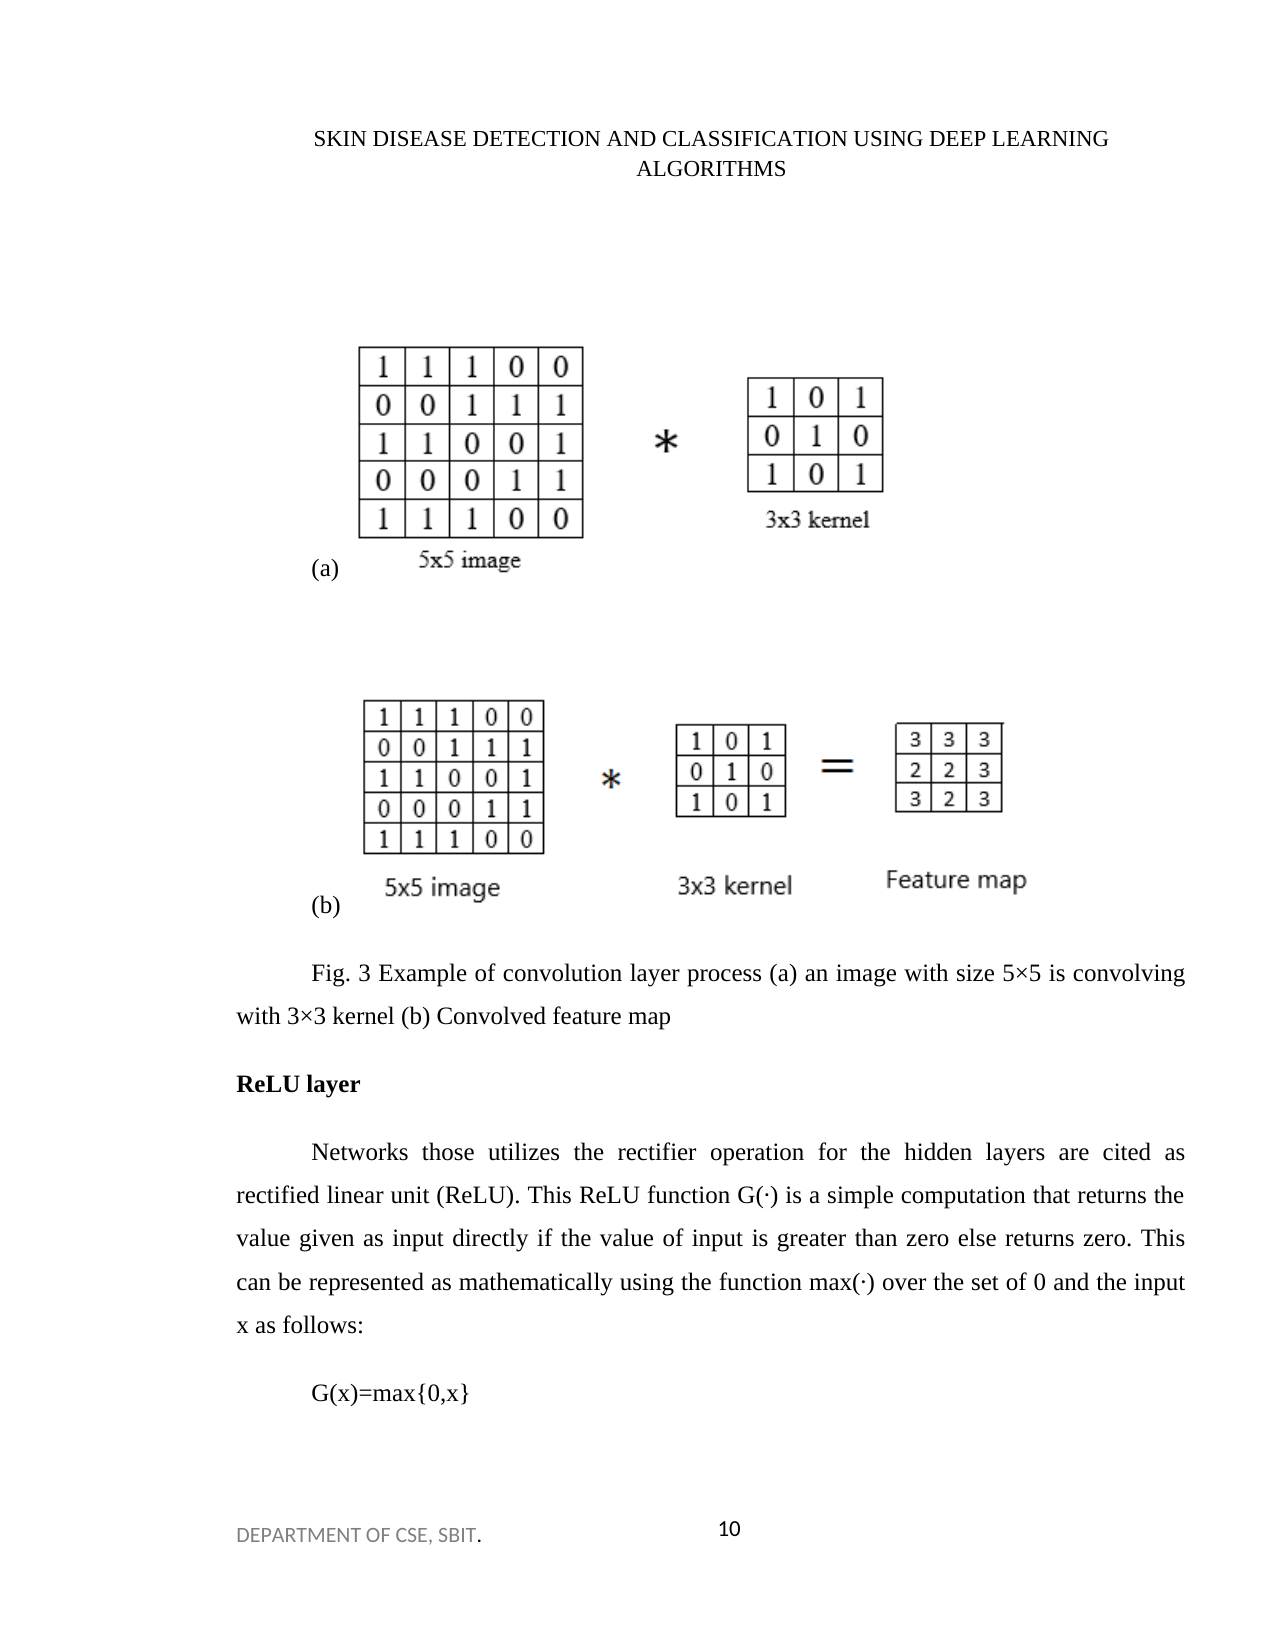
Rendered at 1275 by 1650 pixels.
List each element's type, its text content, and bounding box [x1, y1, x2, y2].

text Networks those utilizes the rectifier operation for the hidden layers are cited as rectified linear unit (ReLU). This ReLU function G(∙) is a simple computation that returns the value given as input directly if the value of input is greater than zero else returns zero. This can be represented as mathematically using the function max(∙) over the set of 0 and the input x as follows: [236, 1137, 1186, 1338]
picture [346, 689, 1038, 914]
picture [345, 333, 899, 577]
text ReLU layer [236, 1069, 1186, 1098]
text Fig. 3 Example of convolution layer process (a) an image with size 5×5 is convolving with 3×3 kernel (b) Convolved feature map [236, 958, 1186, 1030]
text G(x)=max⁡{0,x} [236, 1378, 1186, 1407]
